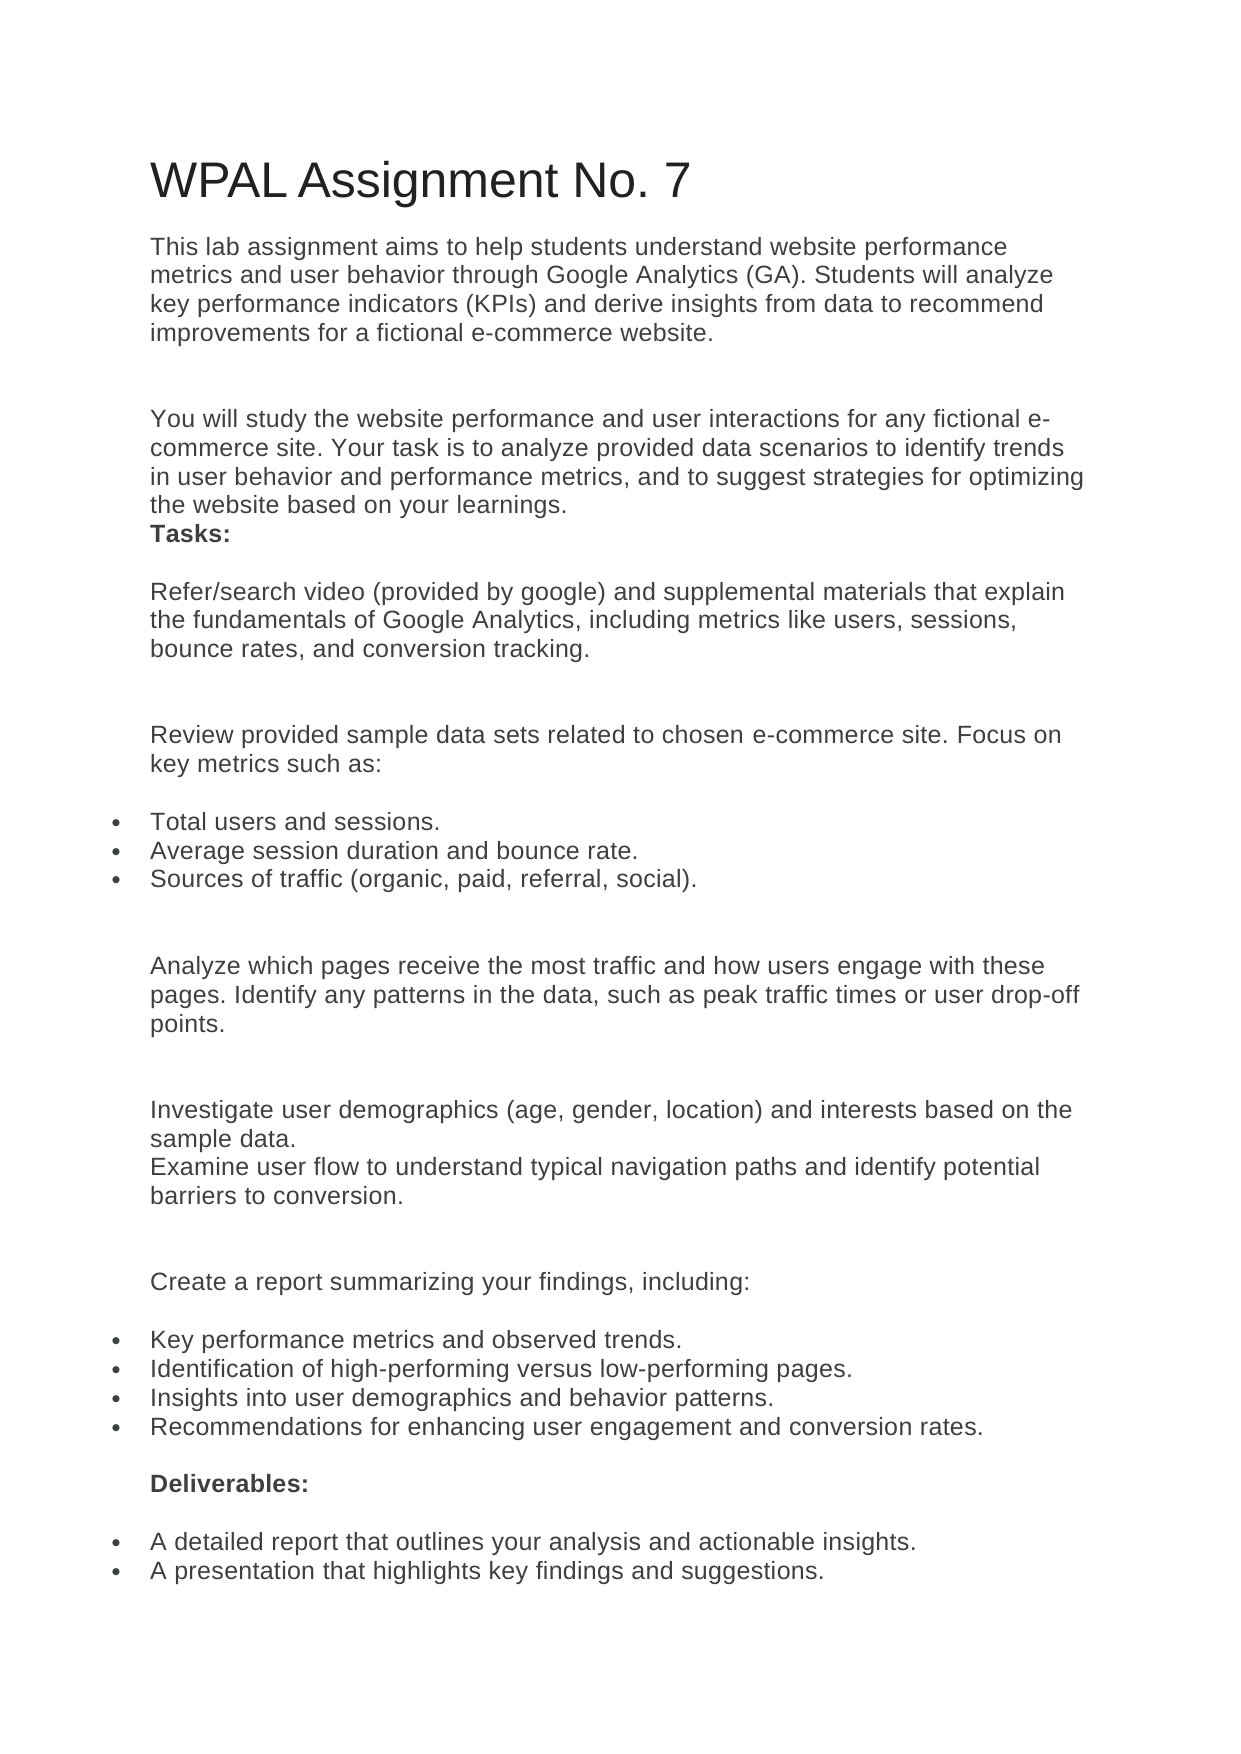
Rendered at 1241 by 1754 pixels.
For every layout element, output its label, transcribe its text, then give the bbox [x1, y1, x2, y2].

text Deliverables: [150, 1469, 1090, 1498]
list Insights into user demographics and behavior patterns. [112, 1383, 1090, 1411]
text WPAL Assignment No. 7 [150, 150, 1090, 207]
list A detailed report that outlines your analysis and actionable insights. [112, 1527, 1090, 1556]
list Identification of high-performing versus low-performing pages. [112, 1354, 1090, 1383]
text Analyze which pages receive the most traffic and how users engage with these pages. Identify any patterns in the data, such as peak traffic times or user drop-off points. Investigate user demographics (age, gender, location) and interests based on the sample data. Examine user flow to understand typical navigation paths and identify potential barriers to conversion. Create a report summarizing your findings, including: [150, 922, 1090, 1296]
list A presentation that highlights key findings and suggestions. [112, 1556, 1090, 1585]
list Average session duration and bounce rate. [112, 836, 1090, 864]
list Recommendations for enhancing user engagement and conversion rates. [112, 1411, 1090, 1440]
text This lab assignment aims to help students understand website performance metrics and user behavior through Google Analytics (GA). Students will analyze key performance indicators (KPIs) and derive insights from data to recommend improvements for a fictional e-commerce website. You will study the website performance and user interactions for any fictional e-commerce site. Your task is to analyze provided data scenarios to identify trends in user behavior and performance metrics, and to suggest strategies for optimizing the website based on your learnings. Tasks: Refer/search video (provided by google) and supplemental materials that explain the fundamentals of Google Analytics, including metrics like users, sessions, bounce rates, and conversion tracking. Review provided sample data sets related to chosen e-commerce site. Focus on key metrics such as: [150, 231, 1090, 778]
list Total users and sessions. [112, 807, 1090, 836]
list Sources of traffic (organic, paid, referral, social). [112, 864, 1090, 893]
list Key performance metrics and observed trends. [112, 1325, 1090, 1354]
